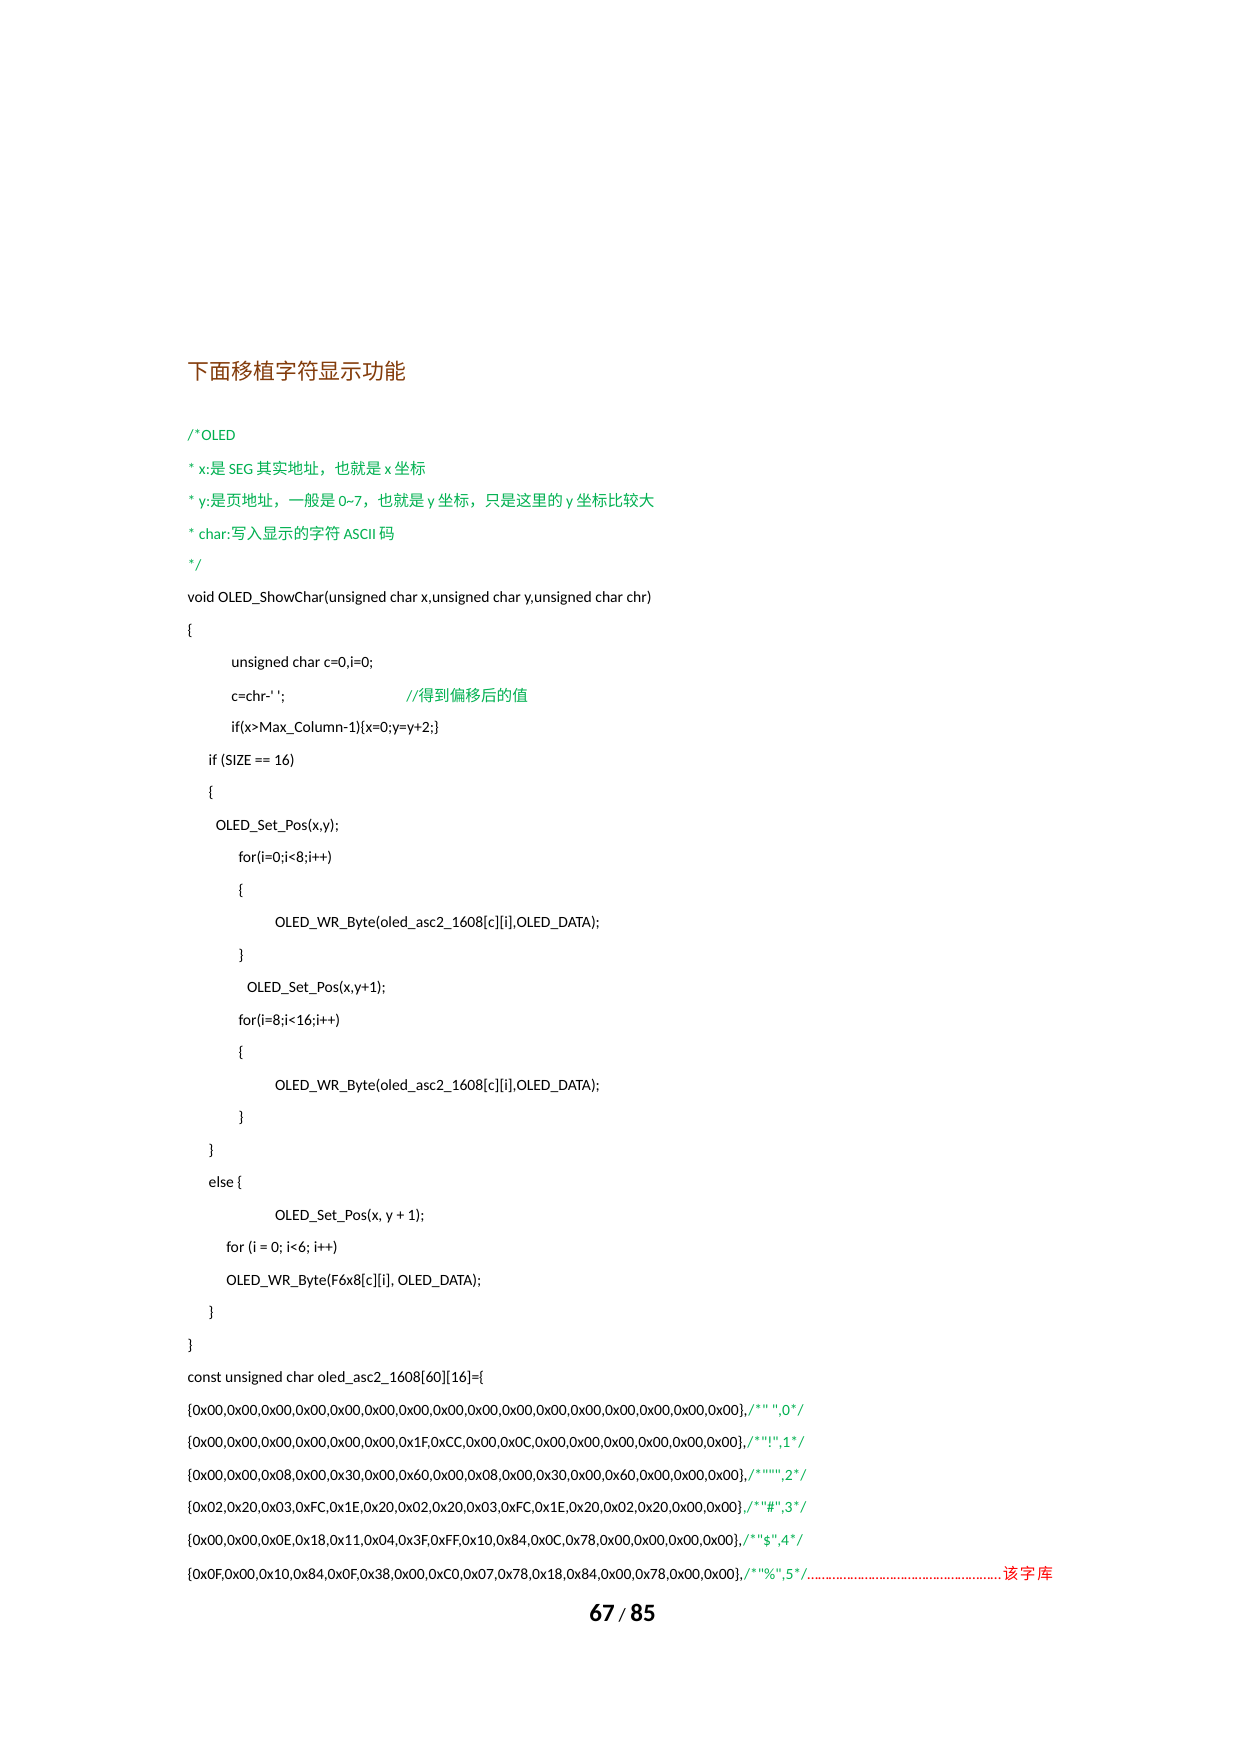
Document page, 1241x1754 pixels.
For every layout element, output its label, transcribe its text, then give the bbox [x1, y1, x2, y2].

text {0x00,0x00,0x00,0x00,0x00,0x00,0x1F,0xCC,0x00,0x0C,0x00,0x00,0x00,0x00,0x00,0x00},/*"!",1*/ [187, 1426, 1053, 1458]
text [187, 1556, 1053, 1588]
text {0x00,0x00,0x08,0x00,0x30,0x00,0x60,0x00,0x08,0x00,0x30,0x00,0x60,0x00,0x00,0x00},/*""",2*/ [187, 1458, 1053, 1491]
text void OLED_ShowChar(unsigned char x,unsigned char y,unsigned char chr) [187, 581, 1053, 613]
text } [187, 1328, 1053, 1361]
text else { [187, 1166, 1053, 1198]
text c=chr-' '; //得到偏移后的值 [187, 678, 1053, 711]
text } [187, 938, 1053, 971]
text OLED_Set_Pos(x,y+1); [187, 971, 1053, 1003]
text { [187, 776, 1053, 808]
text {0x02,0x20,0x03,0xFC,0x1E,0x20,0x02,0x20,0x03,0xFC,0x1E,0x20,0x02,0x20,0x00,0x00},/*"#",3*/ [187, 1491, 1053, 1523]
text {0x00,0x00,0x00,0x00,0x00,0x00,0x00,0x00,0x00,0x00,0x00,0x00,0x00,0x00,0x00,0x00},/*" ",0*/ [187, 1393, 1053, 1426]
text 下面移植字符显示功能 [187, 353, 1053, 386]
text if (SIZE == 16) [187, 743, 1053, 776]
text } [187, 1101, 1053, 1133]
text if(x>Max_Column-1){x=0;y=y+2;} [187, 711, 1053, 743]
text const unsigned char oled_asc2_1608[60][16]={ [187, 1361, 1053, 1393]
text OLED_WR_Byte(oled_asc2_1608[c][i],OLED_DATA); [187, 1068, 1053, 1101]
text {0x00,0x00,0x0E,0x18,0x11,0x04,0x3F,0xFF,0x10,0x84,0x0C,0x78,0x00,0x00,0x00,0x00},/*"$",4*/ [187, 1523, 1053, 1556]
text * x:是SEG其实地址，也就是x坐标 [187, 451, 1053, 483]
text OLED_WR_Byte(F6x8[c][i], OLED_DATA); [187, 1263, 1053, 1296]
text { [187, 613, 1053, 646]
text OLED_WR_Byte(oled_asc2_1608[c][i],OLED_DATA); [187, 906, 1053, 938]
text for(i=0;i<8;i++) [187, 841, 1053, 873]
text * char:写入显示的字符ASCII码 [187, 516, 1053, 548]
text OLED_Set_Pos(x, y + 1); [187, 1198, 1053, 1231]
text */ [187, 548, 1053, 581]
text { [187, 873, 1053, 906]
text for (i = 0; i<6; i++) [187, 1231, 1053, 1263]
text unsigned char c=0,i=0; [187, 646, 1053, 678]
text for(i=8;i<16;i++) [187, 1003, 1053, 1036]
text } [187, 1133, 1053, 1166]
text * y:是页地址，一般是0~7，也就是y坐标，只是这里的y坐标比较大 [187, 483, 1053, 516]
text OLED_Set_Pos(x,y); [187, 808, 1053, 841]
text /*OLED [187, 418, 1053, 451]
text } [187, 1296, 1053, 1328]
text { [187, 1036, 1053, 1068]
